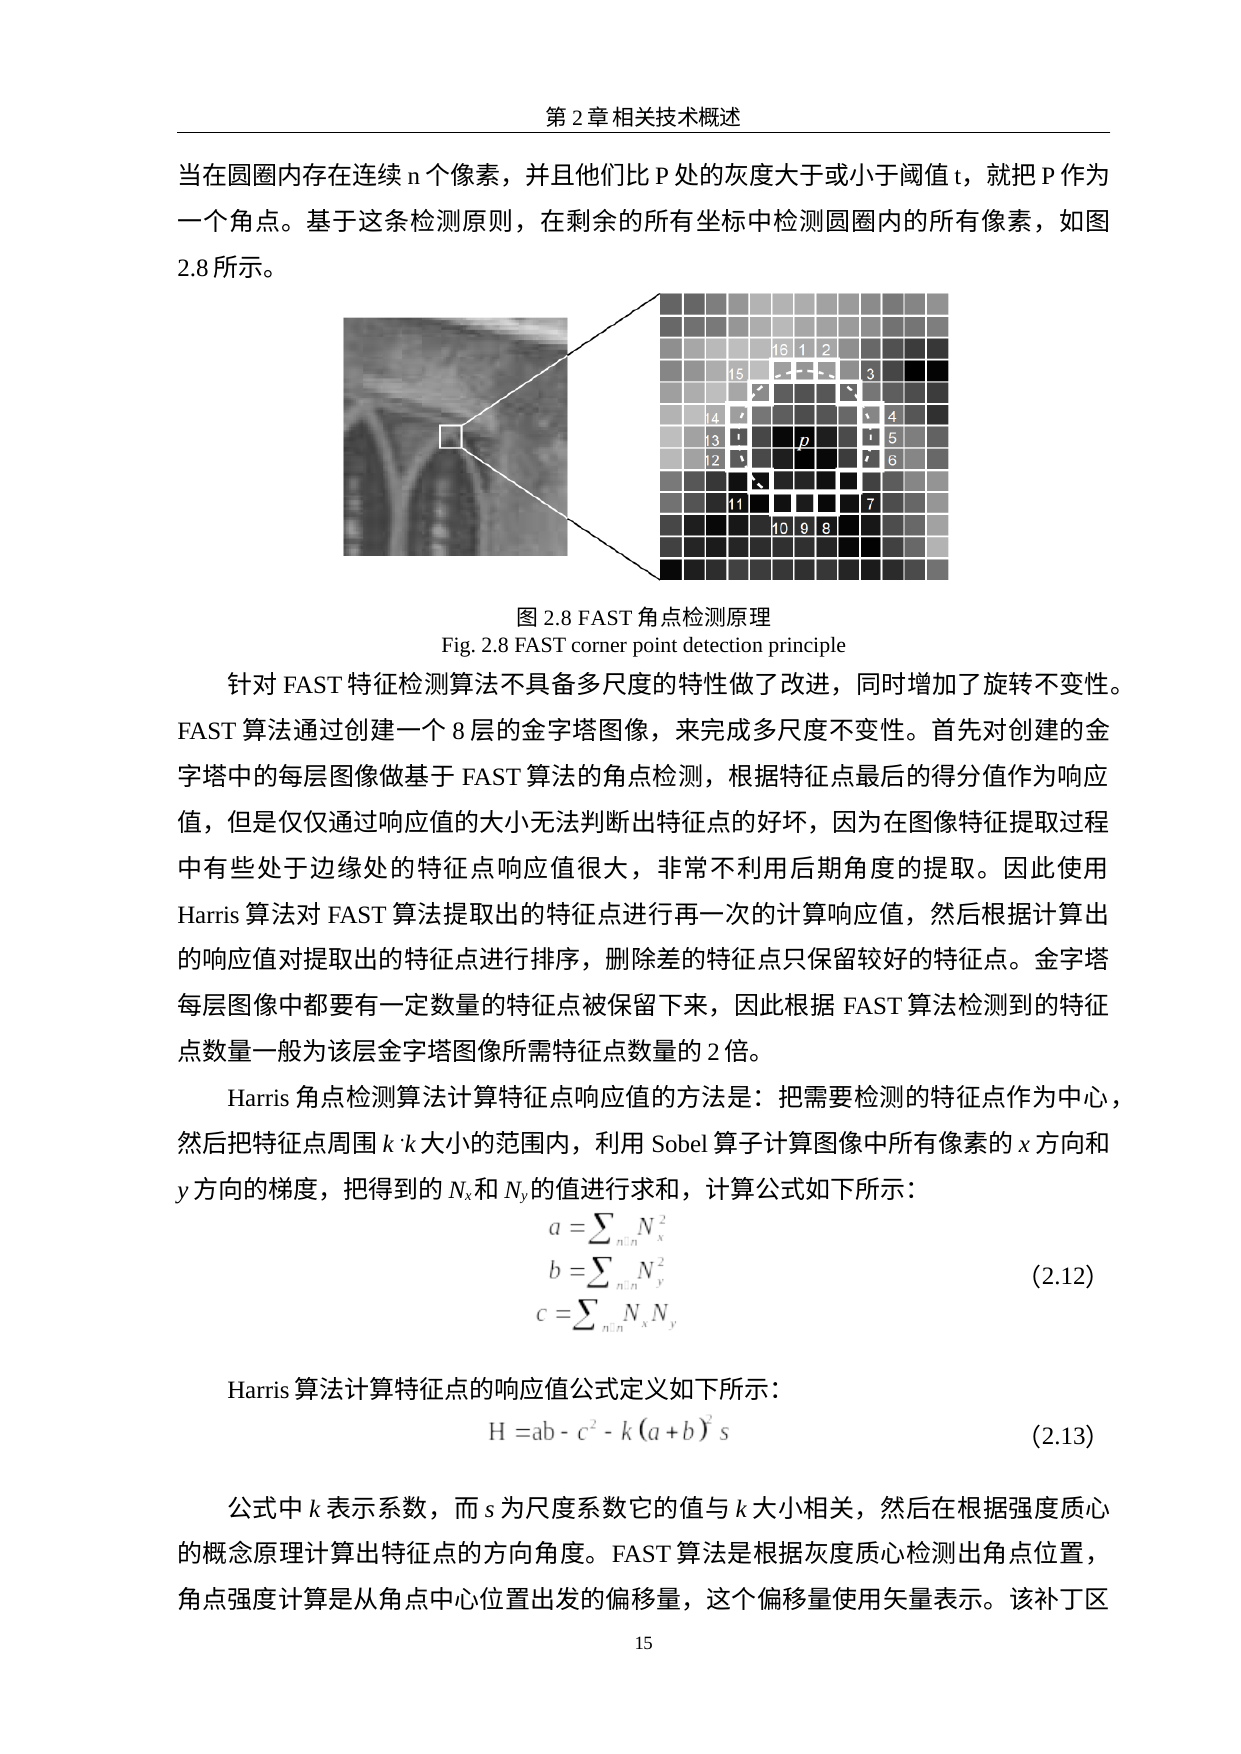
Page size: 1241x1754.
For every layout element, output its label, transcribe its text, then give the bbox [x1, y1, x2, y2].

text 针对FAST特征检测算法不具备多尺度的特性做了改进，同时增加了旋转不变性。FAST算法通过创建一个8层的金字塔图像，来完成多尺度不变性。首先对创建的金字塔中的每层图像做基于FAST算法的角点检测，根据特征点最后的得分值作为响应值，但是仅仅通过响应值的大小无法判断出特征点的好坏，因为在图像特征提取过程中有些处于边缘处的特征点响应值很大，非常不利用后期角度的提取。因此使用Harris算法对FAST算法提取出的特征点进行再一次的计算响应值，然后根据计算出的响应值对提取出的特征点进行排序，删除差的特征点只保留较好的特征点。金字塔每层图像中都要有一定数量的特征点被保留下来，因此根据FAST算法检测到的特征点数量一般为该层金字塔图像所需特征点数量的2倍。 [177, 657, 1110, 1070]
text Harris角点检测算法计算特征点响应值的方法是：把需要检测的特征点作为中心，然后把特征点周围kk大小的范围内，利用Sobel算子计算图像中所有像素的x方向和y方向的梯度，把得到的Nx和Ny的值进行求和，计算公式如下所示： [177, 1070, 1110, 1207]
text （2.13） [177, 1408, 1110, 1462]
text Fig. 2.8 FAST corner point detection principle [177, 632, 1110, 657]
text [177, 148, 1110, 285]
text （2.12） [177, 1207, 1110, 1344]
picture [334, 285, 954, 586]
text Harris算法计算特征点的响应值公式定义如下所示： [177, 1362, 1110, 1408]
text 图2.8 FAST角点检测原理 [177, 600, 1110, 632]
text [177, 1480, 1110, 1618]
